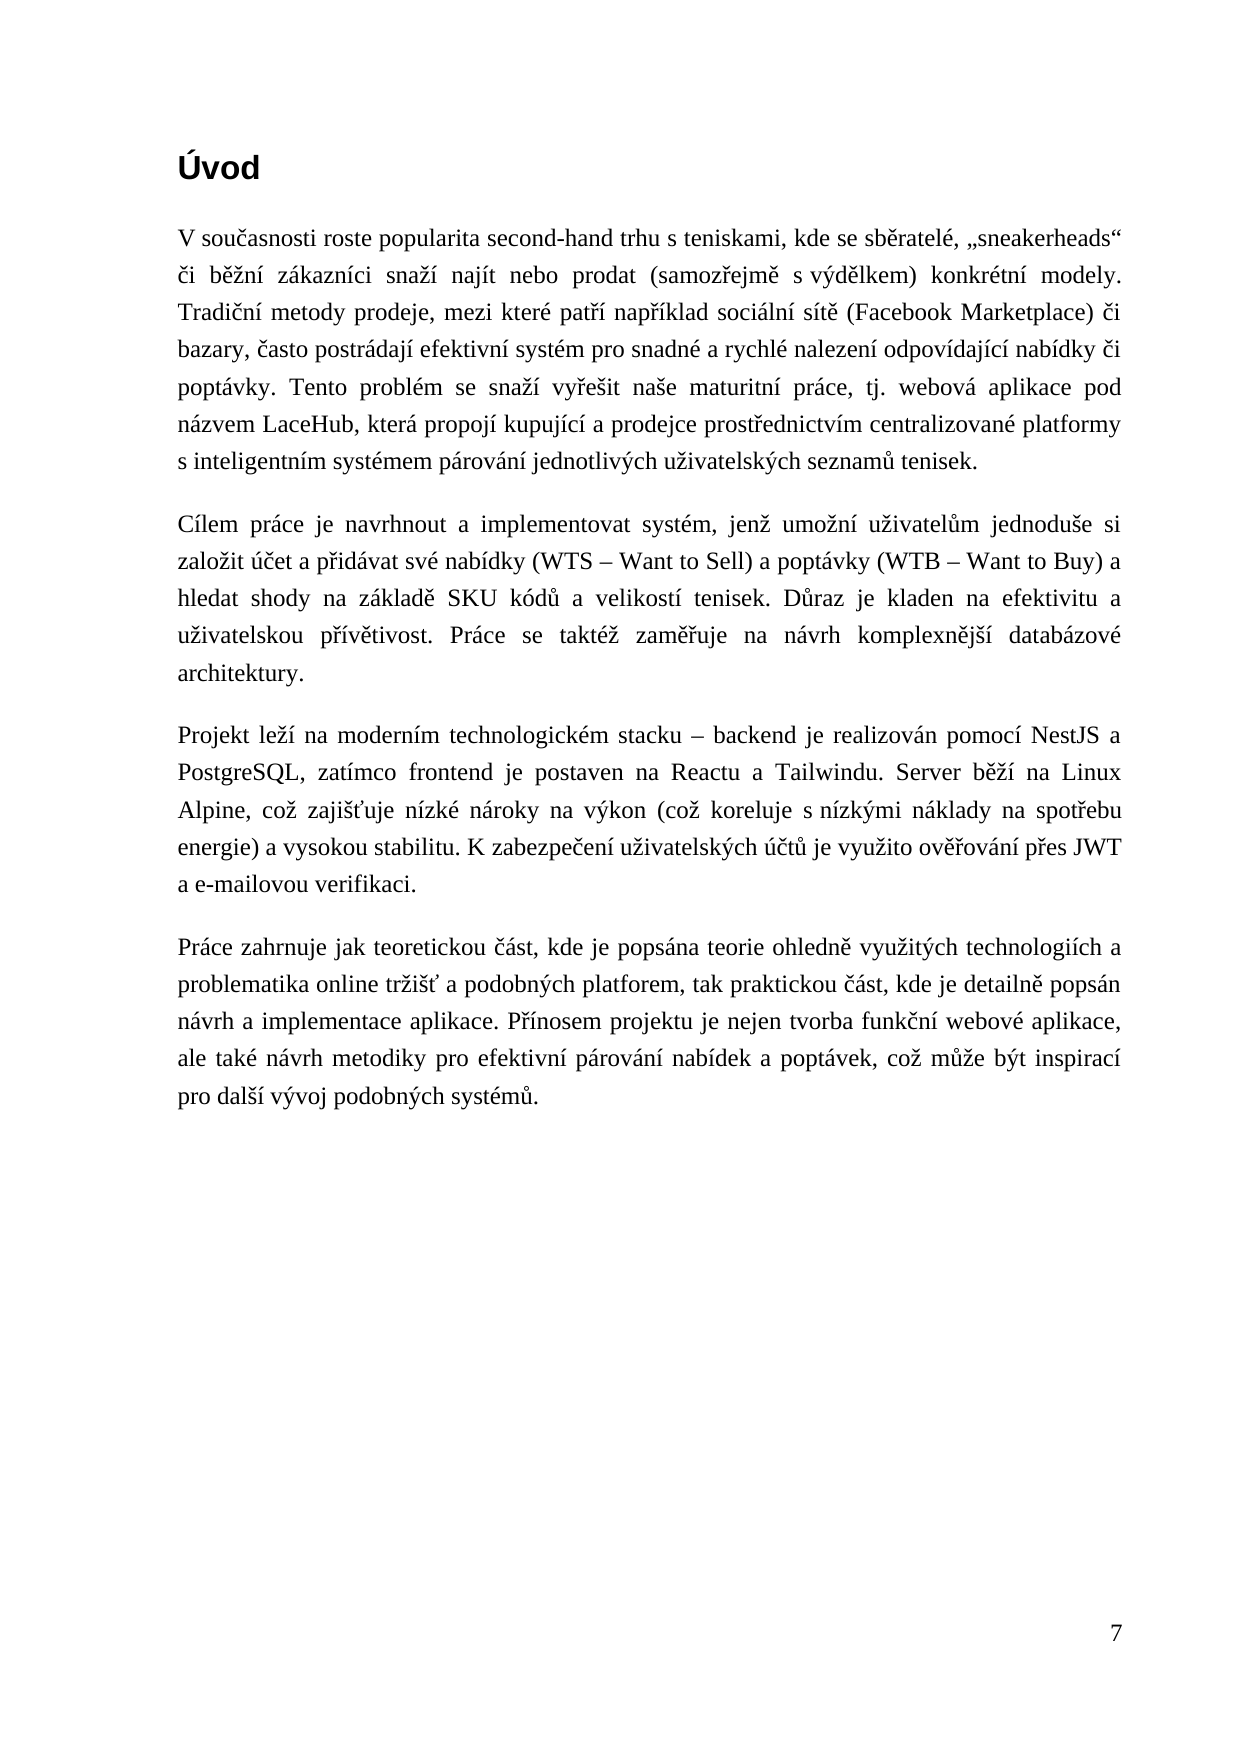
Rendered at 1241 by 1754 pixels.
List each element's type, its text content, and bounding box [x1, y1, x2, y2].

text V současnosti roste popularita second-hand trhu s teniskami, kde se sběratelé, „sneakerheads“ či běžní zákazníci snaží najít nebo prodat (samozřejmě s výdělkem) konkrétní modely. Tradiční metody prodeje, mezi které patří například sociální sítě (Facebook Marketplace) či bazary, často postrádají efektivní systém pro snadné a rychlé nalezení odpovídající nabídky či poptávky. Tento problém se snaží vyřešit naše maturitní práce, tj. webová aplikace pod názvem LaceHub, která propojí kupující a prodejce prostřednictvím centralizované platformy s inteligentním systémem párování jednotlivých uživatelských seznamů tenisek. [177, 223, 1122, 475]
text Cílem práce je navrhnout a implementovat systém, jenž umožní uživatelům jednoduše si založit účet a přidávat své nabídky (WTS – Want to Sell) a poptávky (WTB – Want to Buy) a hledat shody na základě SKU kódů a velikostí tenisek. Důraz je kladen na efektivitu a uživatelskou přívětivost. Práce se taktéž zaměřuje na návrh komplexnější databázové architektury. [177, 509, 1122, 687]
text Projekt leží na moderním technologickém stacku – backend je realizován pomocí NestJS a PostgreSQL, zatímco frontend je postaven na Reactu a Tailwindu. Server běží na Linux Alpine, což zajišťuje nízké nároky na výkon (což koreluje s nízkými náklady na spotřebu energie) a vysokou stabilitu. K zabezpečení uživatelských účtů je využito ověřování přes JWT a e-mailovou verifikaci. [177, 720, 1122, 898]
text Práce zahrnuje jak teoretickou část, kde je popsána teorie ohledně využitých technologiích a problematika online tržišť a podobných platforem, tak praktickou část, kde je detailně popsán návrh a implementace aplikace. Přínosem projektu je nejen tvorba funkční webové aplikace, ale také návrh metodiky pro efektivní párování nabídek a poptávek, což může být inspirací pro další vývoj podobných systémů. [177, 932, 1122, 1109]
text Úvod [177, 148, 1122, 186]
